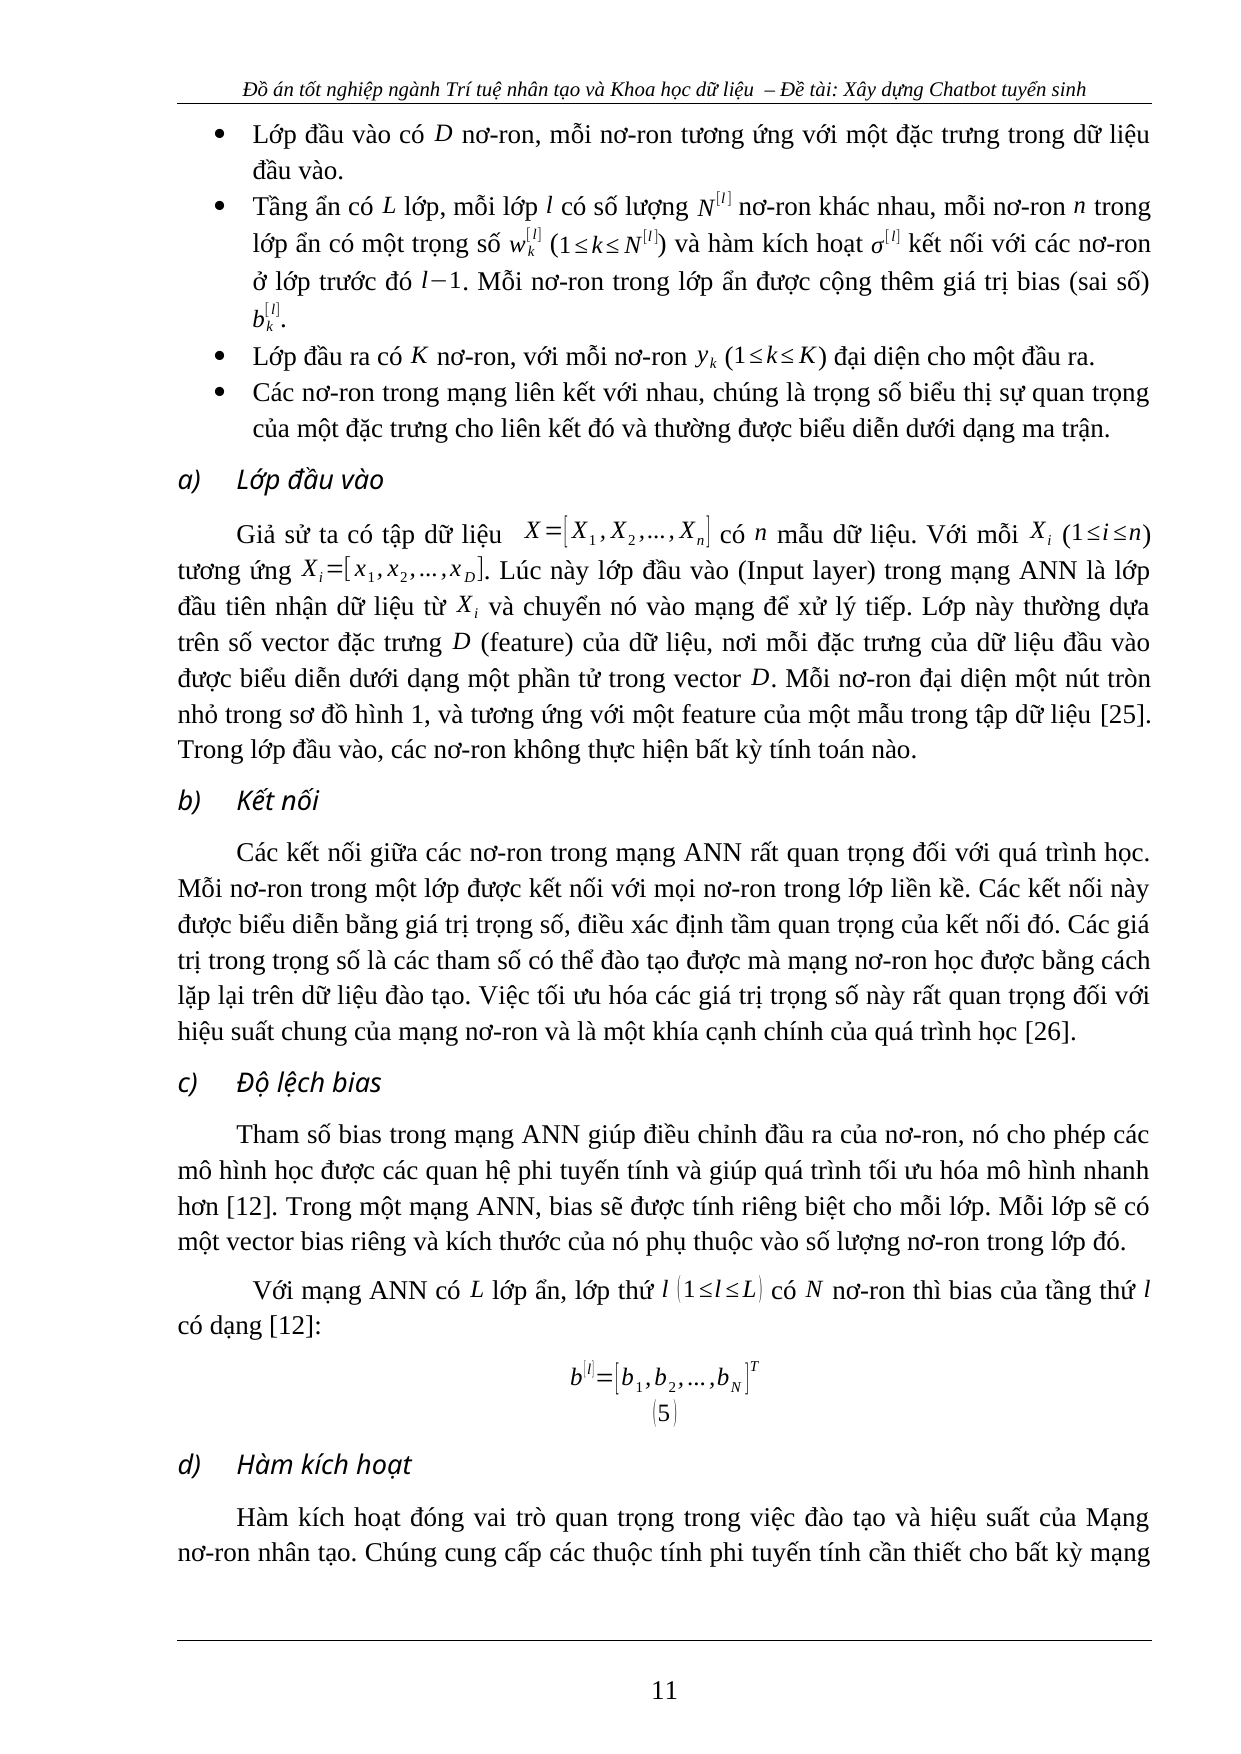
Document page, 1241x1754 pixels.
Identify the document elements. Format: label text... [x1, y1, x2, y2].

text Với mạng ANN có lớp ẩn, lớp thứ có nơ-ron thì bias của tầng thứ có dạng : [177, 1274, 1152, 1341]
list Tầng ẩn có lớp, mỗi lớp có số lượng nơ-ron khác nhau, mỗi nơ-ron trong lớp ẩn có một trọng số () và hàm kích hoạt kết nối với các nơ-ron ở lớp trước đó . Mỗi nơ-ron trong lớp ẩn được cộng thêm giá trị bias (sai số) . [215, 190, 1152, 336]
list Lớp đầu ra có nơ-ron, với mỗi nơ-ron () đại diện cho một đầu ra. [215, 340, 1152, 372]
subtitle Hàm kích hoạt [177, 1446, 1152, 1483]
list Các nơ-ron trong mạng liên kết với nhau, chúng là trọng số biểu thị sự quan trọng của một đặc trưng cho liên kết đó và thường được biểu diễn dưới dạng ma trận. [215, 376, 1152, 443]
text Các kết nối giữa các nơ-ron trong mạng ANN rất quan trọng đối với quá trình học. Mỗi nơ-ron trong một lớp được kết nối với mọi nơ-ron trong lớp liền kề. Các kết nối này được biểu diễn bằng giá trị trọng số, điều xác định tầm quan trọng của kết nối đó. Các giá trị trong trọng số là các tham số có thể đào tạo được mà mạng nơ-ron học được bằng cách lặp lại trên dữ liệu đào tạo. Việc tối ưu hóa các giá trị trọng số này rất quan trọng đối với hiệu suất chung của mạng nơ-ron và là một khía cạnh chính của quá trình học . [177, 837, 1152, 1046]
subtitle Lớp đầu vào [177, 460, 1152, 497]
text Giả sử ta có tập dữ liệu có mẫu dữ liệu. Với mỗi () tương ứng . Lúc này lớp đầu vào (Input layer) trong mạng ANN là lớp đầu tiên nhận dữ liệu từ và chuyển nó vào mạng để xử lý tiếp. Lớp này thường dựa trên số vector đặc trưng (feature) của dữ liệu, nơi mỗi đặc trưng của dữ liệu đầu vào được biểu diễn dưới dạng một phần tử trong vector . Mỗi nơ-ron đại diện một nút tròn nhỏ trong sơ đồ hình 1, và tương ứng với một feature của một mẫu trong tập dữ liệu . Trong lớp đầu vào, các nơ-ron không thực hiện bất kỳ tính toán nào. [177, 515, 1152, 764]
text Tham số bias trong mạng ANN giúp điều chỉnh đầu ra của nơ-ron, nó cho phép các mô hình học được các quan hệ phi tuyến tính và giúp quá trình tối ưu hóa mô hình nhanh hơn . Trong một mạng ANN, bias sẽ được tính riêng biệt cho mỗi lớp. Mỗi lớp sẽ có một vector bias riêng và kích thước của nó phụ thuộc vào số lượng nơ-ron trong lớp đó. [177, 1118, 1152, 1257]
list Lớp đầu vào có nơ-ron, mỗi nơ-ron tương ứng với một đặc trưng trong dữ liệu đầu vào. [215, 118, 1152, 185]
subtitle Kết nối [177, 782, 1152, 818]
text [177, 1501, 1152, 1567]
subtitle Độ lệch bias [177, 1063, 1152, 1100]
